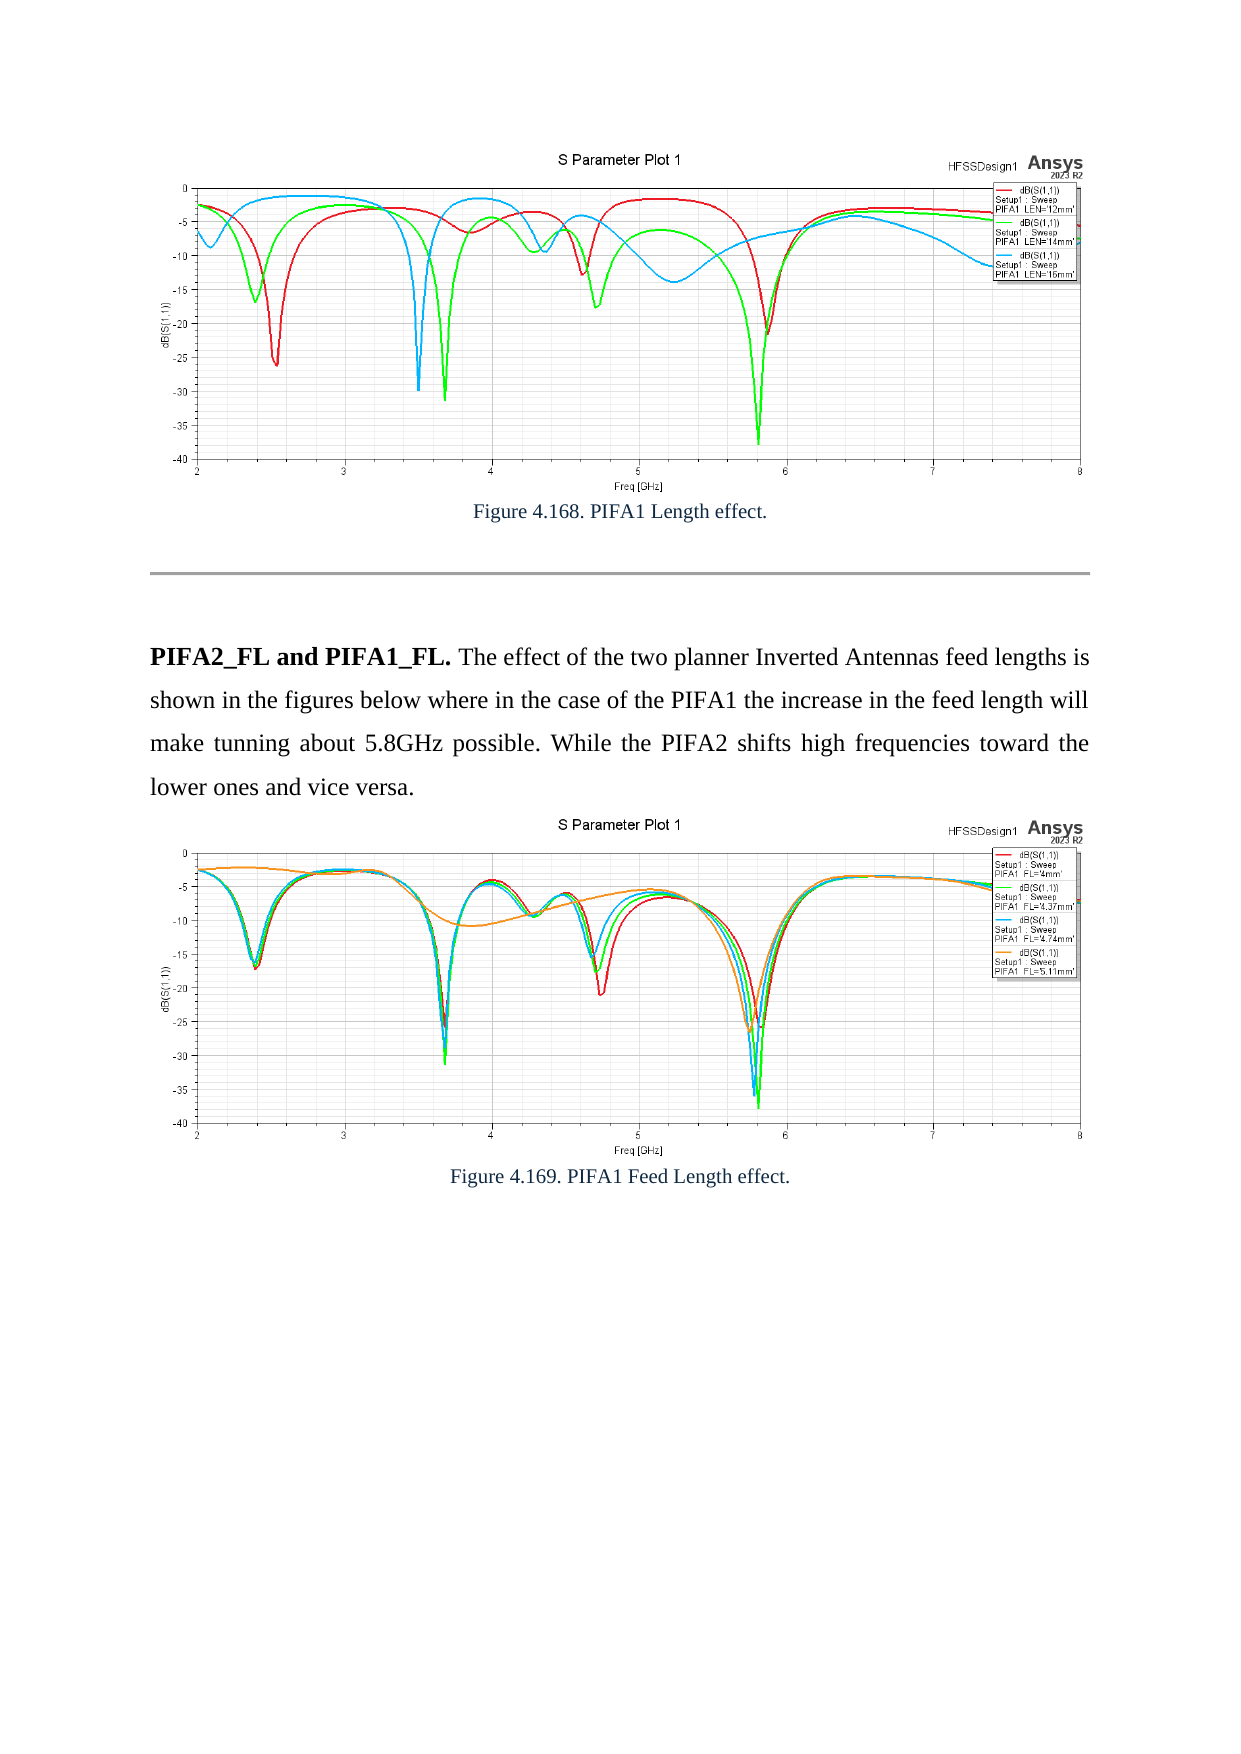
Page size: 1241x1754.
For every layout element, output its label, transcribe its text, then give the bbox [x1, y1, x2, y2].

text PIFA2_FL and PIFA1_FL. The effect of the two planner Inverted Antennas feed lengths is shown in the figures below where in the case of the PIFA1 the increase in the feed length will make tunning about 5.8GHz possible. While the PIFA2 shifts high frequencies toward the lower ones and vice versa. [150, 641, 1090, 800]
picture [150, 150, 1091, 495]
picture [150, 814, 1091, 1159]
